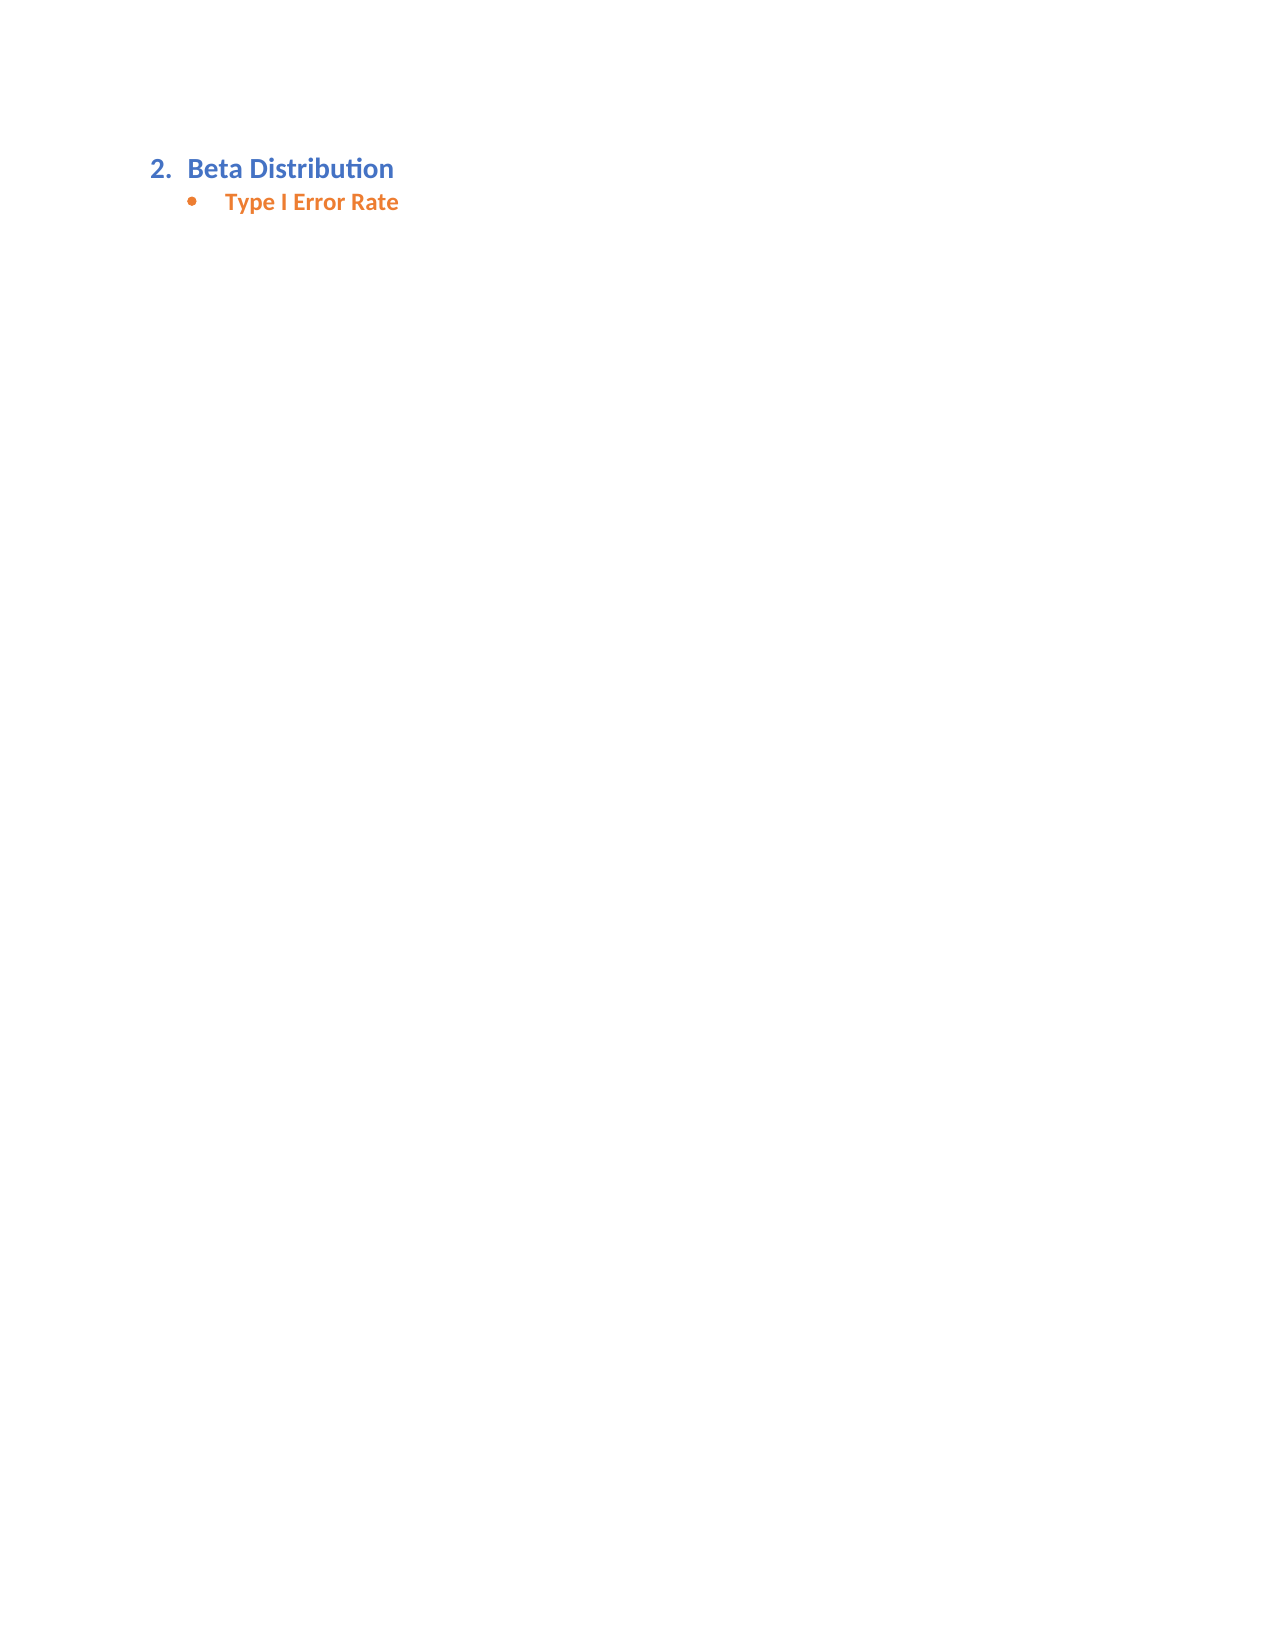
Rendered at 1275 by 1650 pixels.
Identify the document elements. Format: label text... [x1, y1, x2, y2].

list Beta Distribution [150, 150, 1125, 186]
list Type I Error Rate [187, 186, 1125, 216]
